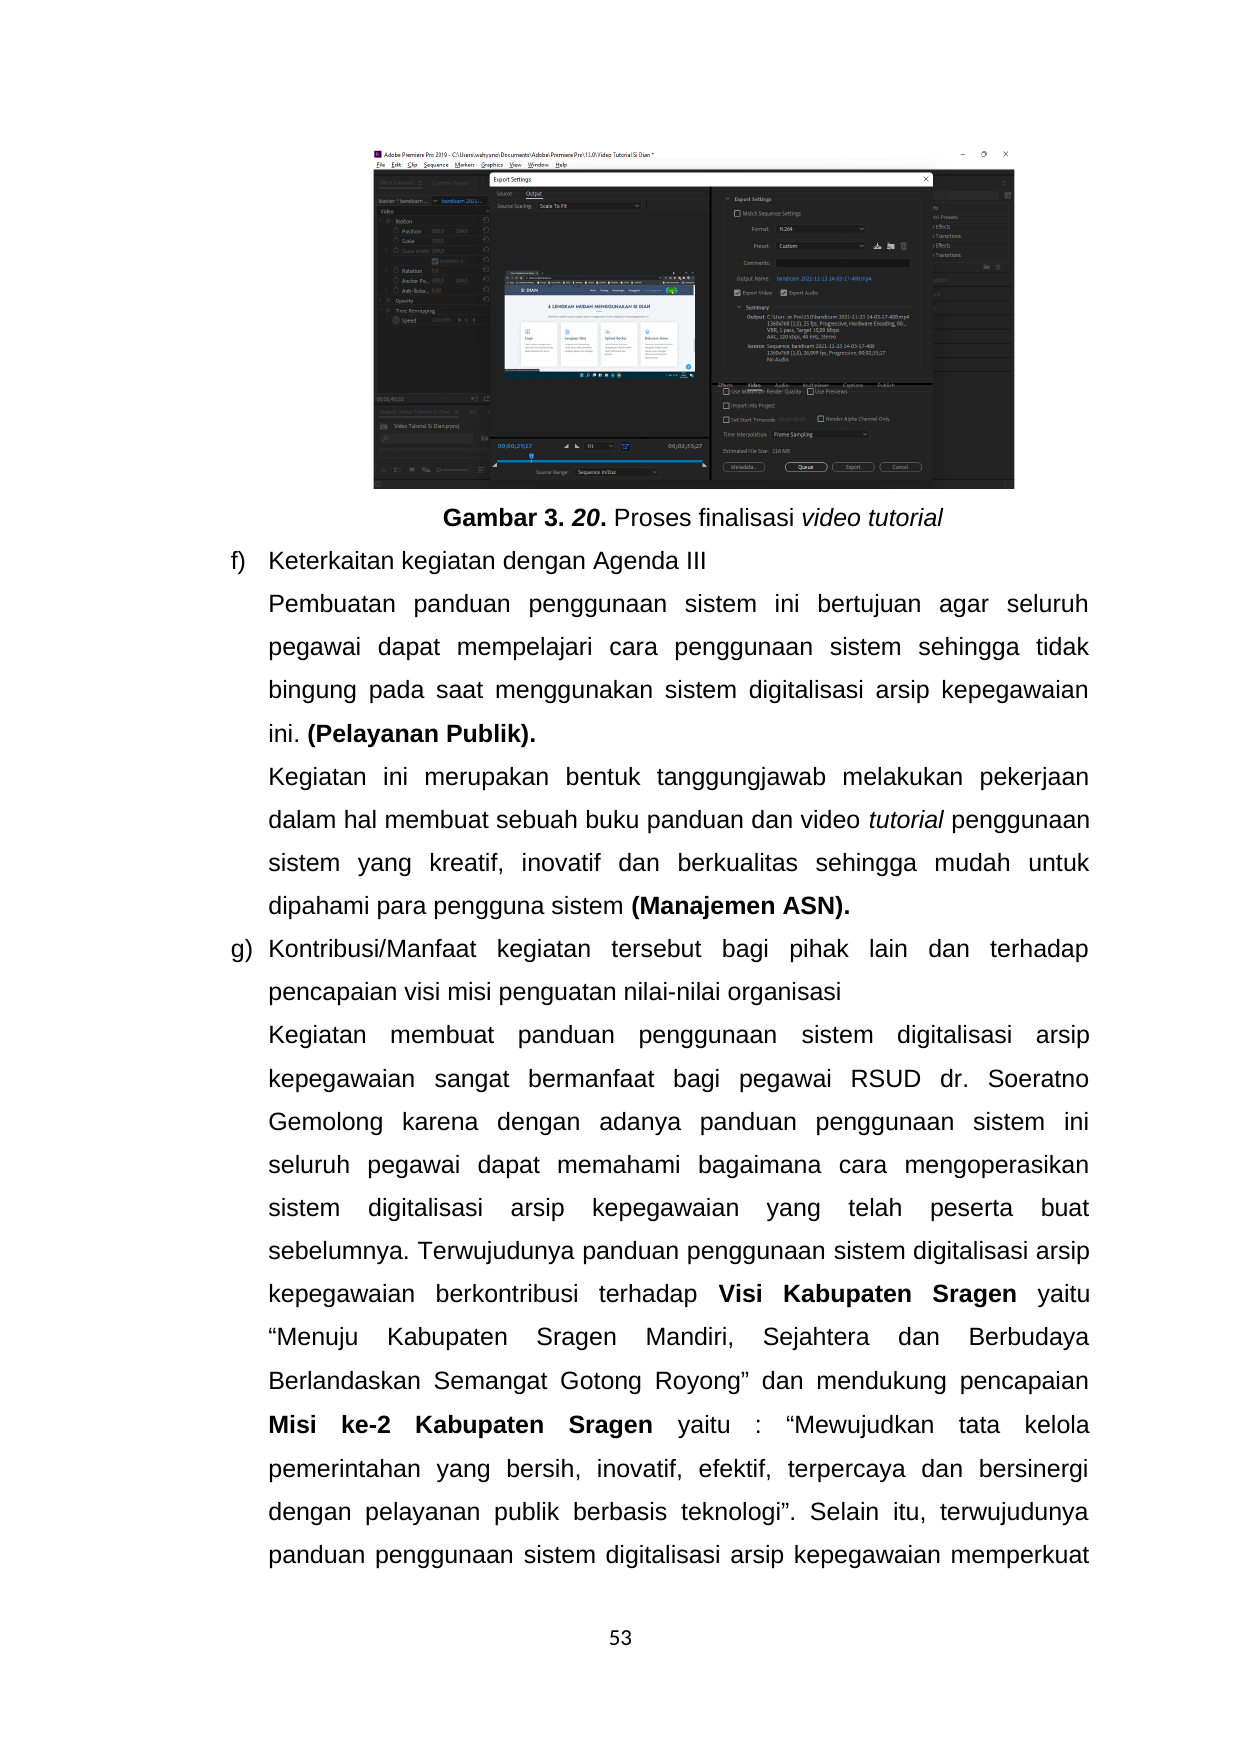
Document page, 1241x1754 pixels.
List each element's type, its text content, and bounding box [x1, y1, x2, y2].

list Kegiatan ini merupakan bentuk tanggungjawab melakukan pekerjaan dalam hal membuat sebuah buku panduan dan video tutorial penggunaan sistem yang kreatif, inovatif dan berkualitas sehingga mudah untuk dipahami para pengguna sistem (Manajemen ASN). [268, 762, 1090, 920]
text Gambar 3. 20. Proses finalisasi video tutorial [298, 503, 1090, 532]
list Kontribusi/Manfaat kegiatan tersebut bagi pihak lain dan terhadap pencapaian visi misi penguatan nilai-nilai organisasi [231, 934, 1090, 1006]
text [268, 1021, 1090, 1568]
list Keterkaitan kegiatan dengan Agenda III [231, 546, 1090, 575]
list Pembuatan panduan penggunaan sistem ini bertujuan agar seluruh pegawai dapat mempelajari cara penggunaan sistem sehingga tidak bingung pada saat menggunakan sistem digitalisasi arsip kepegawaian ini. (Pelayanan Publik). [268, 589, 1090, 747]
picture [373, 150, 1015, 489]
